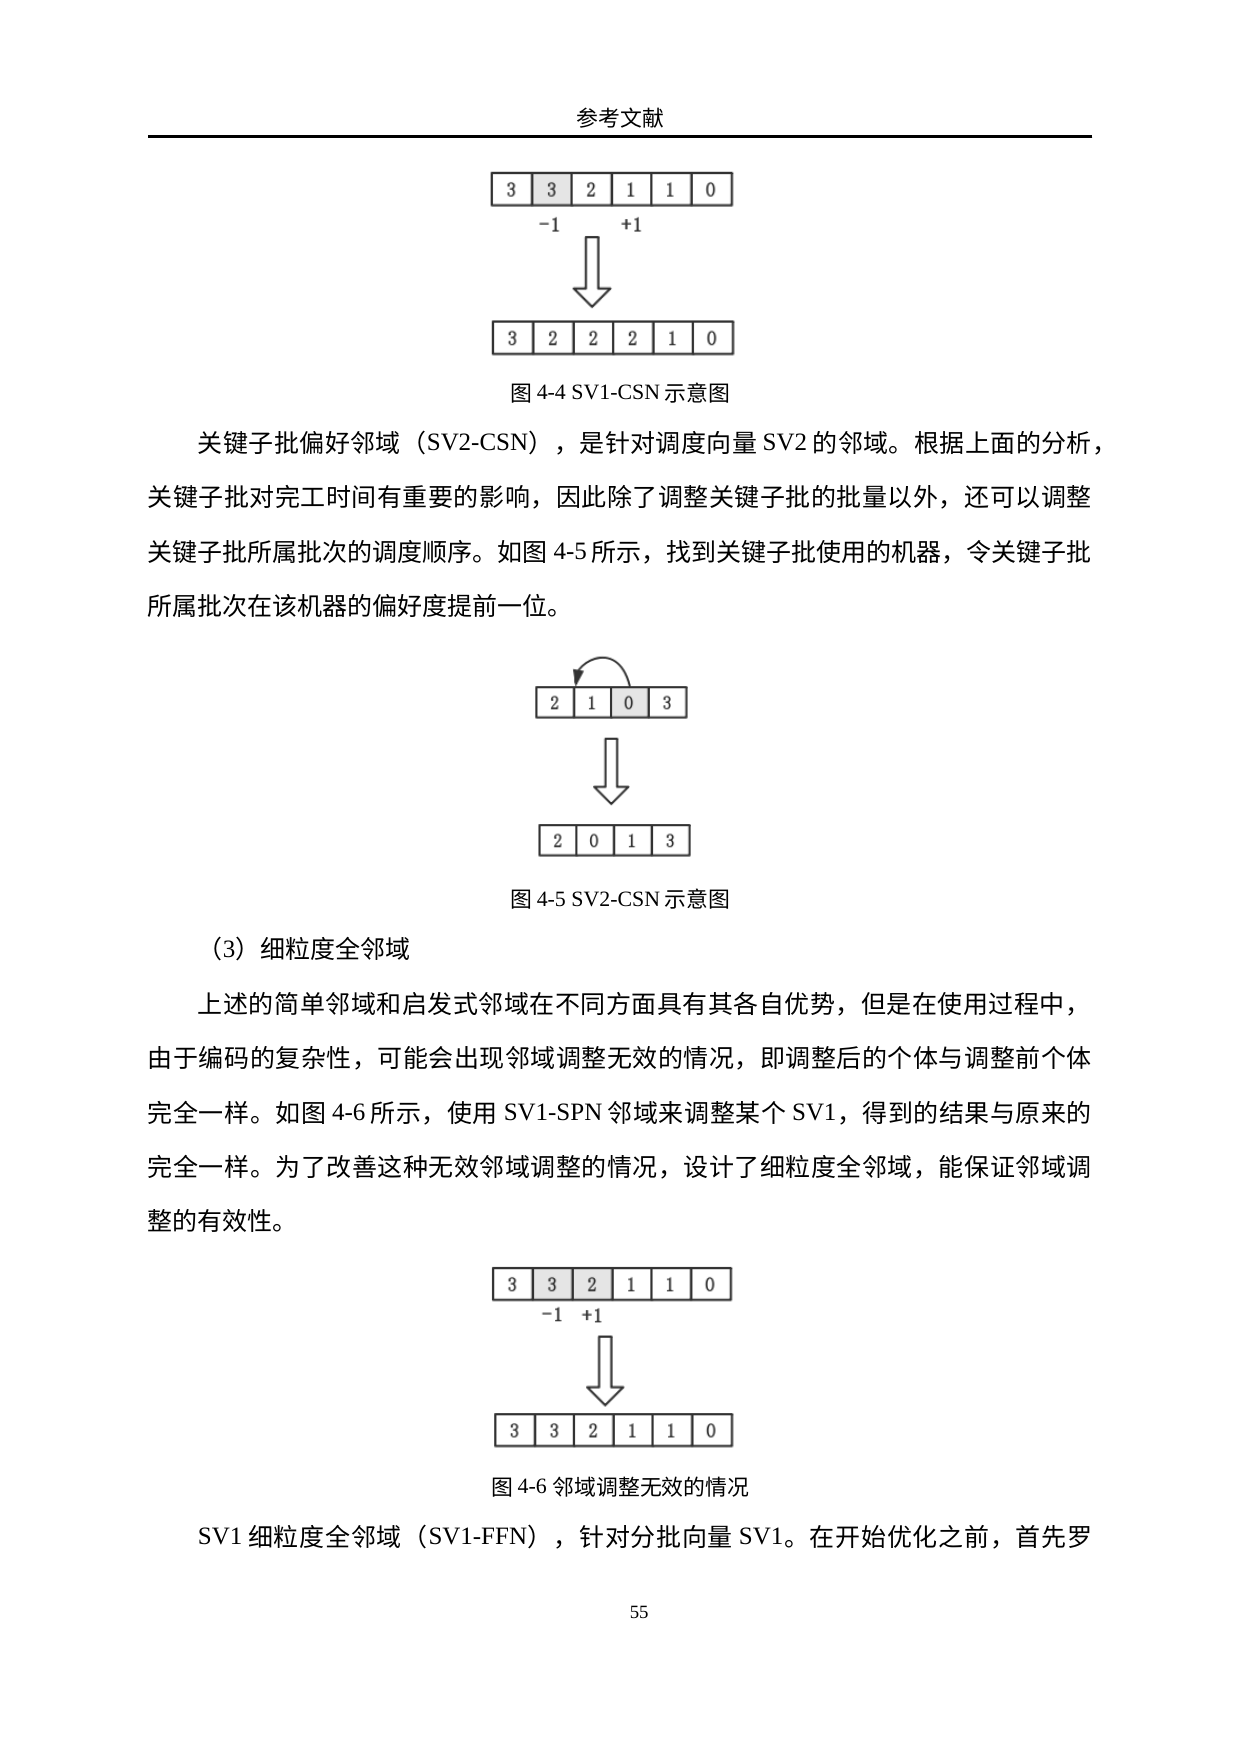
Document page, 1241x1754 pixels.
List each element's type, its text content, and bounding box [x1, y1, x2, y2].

text 图4-6 邻域调整无效的情况 [148, 1470, 1092, 1501]
text 关键子批偏好邻域（SV2-CSN），是针对调度向量SV2的邻域。根据上面的分析，关键子批对完工时间有重要的影响，因此除了调整关键子批的批量以外，还可以调整关键子批所属批次的调度顺序。如图4-5所示，找到关键子批使用的机器，令关键子批所属批次在该机器的偏好度提前一位。 [148, 423, 1092, 623]
text 图4-5 SV2-CSN示意图 [148, 882, 1092, 914]
picture [440, 1256, 800, 1458]
text 图4-4 SV1-CSN示意图 [148, 376, 1092, 408]
text 上述的简单邻域和启发式邻域在不同方面具有其各自优势，但是在使用过程中，由于编码的复杂性，可能会出现邻域调整无效的情况，即调整后的个体与调整前个体完全一样。如图4-6所示，使用SV1-SPN邻域来调整某个SV1，得到的结果与原来的完全一样。为了改善这种无效邻域调整的情况，设计了细粒度全邻域，能保证邻域调整的有效性。 [148, 984, 1092, 1238]
text （3）细粒度全邻域 [148, 930, 1092, 966]
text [148, 1517, 1092, 1553]
picture [486, 641, 754, 870]
picture [438, 162, 803, 364]
